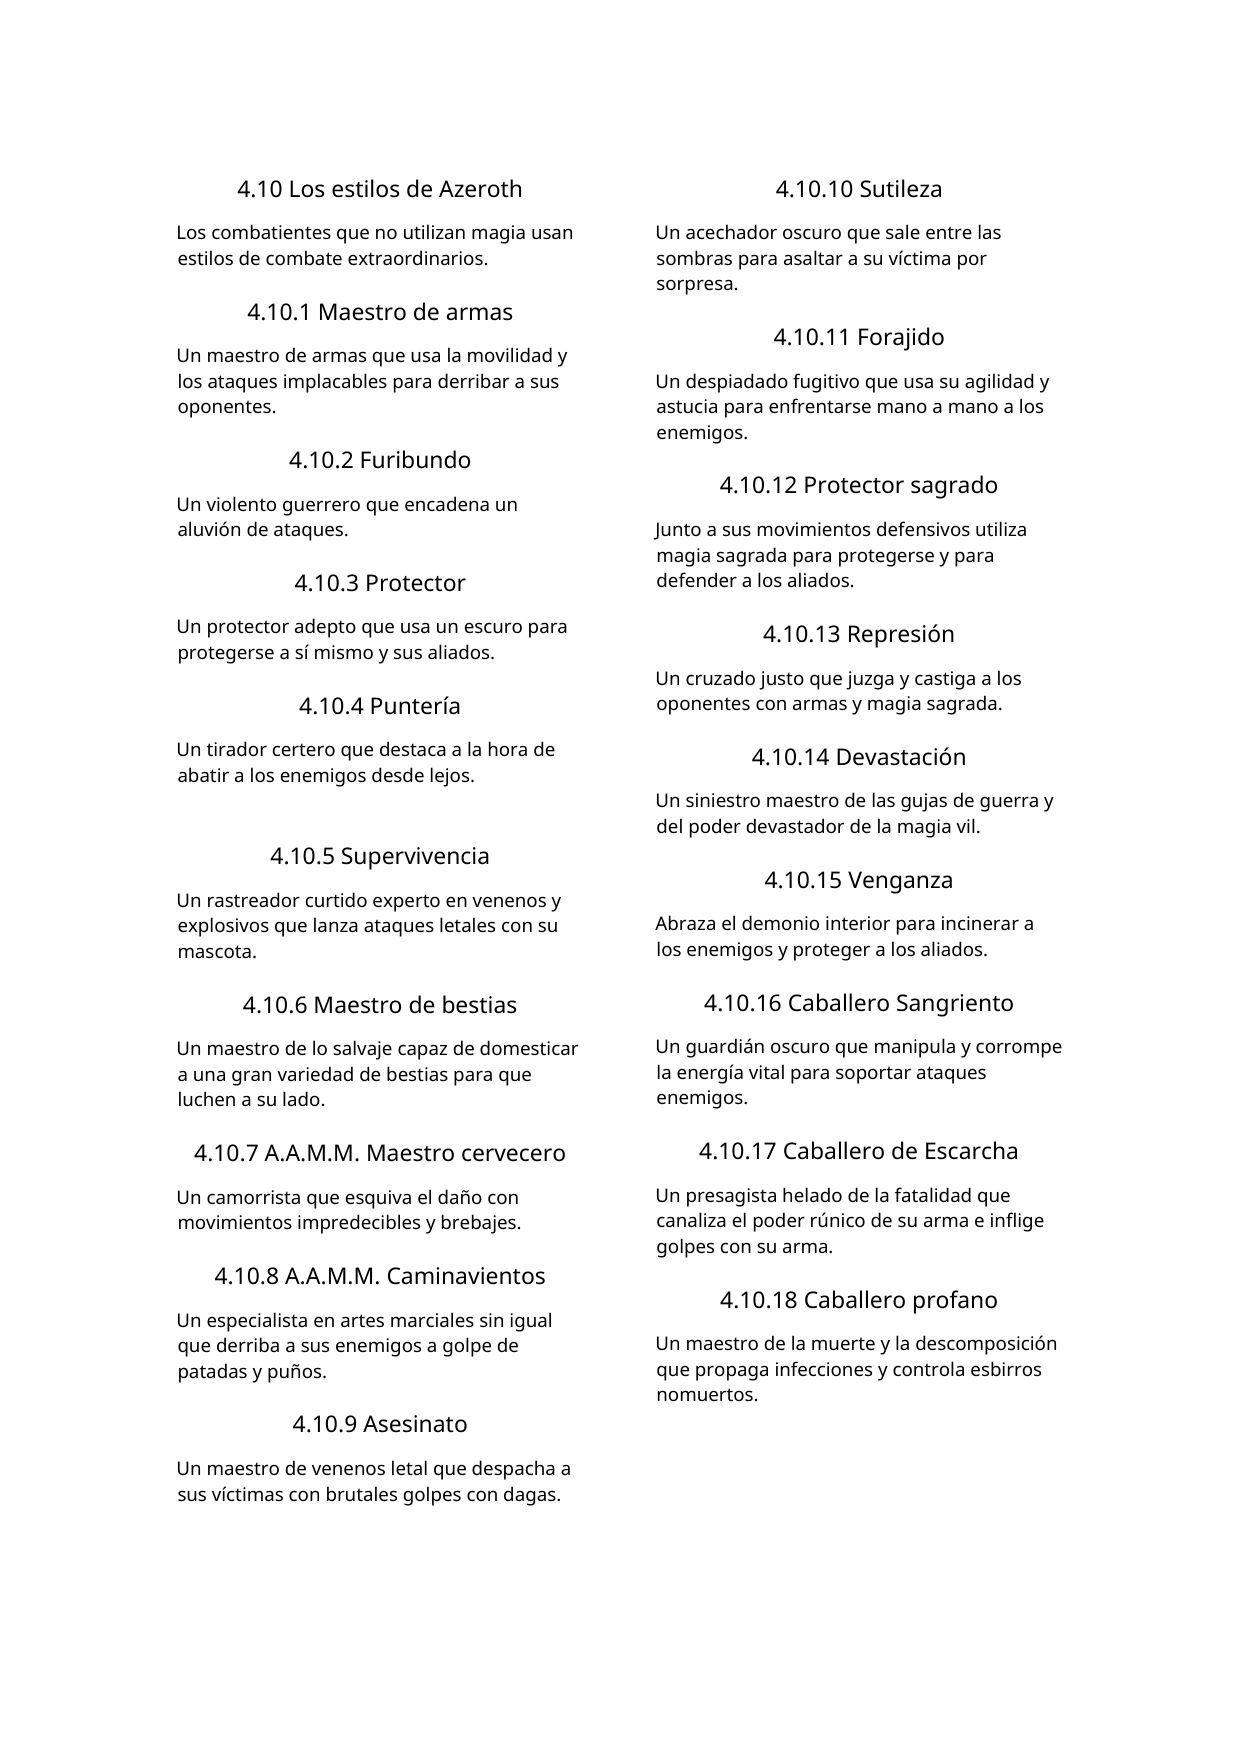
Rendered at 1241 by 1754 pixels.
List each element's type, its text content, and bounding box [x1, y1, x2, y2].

subtitle 4.10.10 Sutileza [655, 173, 1063, 204]
subtitle 4.10.18 Caballero profano [655, 1283, 1063, 1315]
subtitle 4.10.13 Represión [655, 618, 1063, 649]
subtitle 4.10.7 A.A.M.M. Maestro cervecero [176, 1137, 584, 1168]
subtitle 4.10.16 Caballero Sangriento [655, 987, 1063, 1018]
text Un maestro de venenos letal que despacha a sus víctimas con brutales golpes con dagas. [176, 1455, 584, 1506]
subtitle 4.10.11 Forajido [655, 321, 1063, 352]
subtitle 4.10.12 Protector sagrado [655, 469, 1063, 501]
text Un siniestro maestro de las gujas de guerra y del poder devastador de la magia vil. [655, 788, 1063, 839]
text Un rastreador curtido experto en venenos y explosivos que lanza ataques letales con su mascota. [176, 887, 584, 964]
text Un acechador oscuro que sale entre las sombras para asaltar a su víctima por sorpresa. [655, 219, 1063, 296]
text Un presagista helado de la fatalidad que canaliza el poder rúnico de su arma e inflige golpes con su arma. [655, 1182, 1063, 1258]
subtitle 4.10.3 Protector [176, 567, 584, 598]
subtitle 4.10.6 Maestro de bestias [176, 989, 584, 1020]
text Un camorrista que esquiva el daño con movimientos impredecibles y brebajes. [176, 1184, 584, 1235]
text Un guardián oscuro que manipula y corrompe la energía vital para soportar ataques enemigos. [655, 1033, 1063, 1110]
text Un maestro de la muerte y la descomposición que propaga infecciones y controla esbirros nomuertos. [655, 1330, 1063, 1407]
subtitle 4.10.9 Asesinato [176, 1408, 584, 1440]
text Los combatientes que no utilizan magia usan estilos de combate extraordinarios. [176, 219, 584, 271]
text Un protector adepto que usa un escuro para protegerse a sí mismo y sus aliados. [176, 614, 584, 665]
subtitle 4.10.14 Devastación [655, 741, 1063, 772]
text Un maestro de armas que usa la movilidad y los ataques implacables para derribar a sus oponentes. [176, 342, 584, 419]
text Un maestro de lo salvaje capaz de domesticar a una gran variedad de bestias para que luchen a su lado. [176, 1036, 584, 1112]
text Junto a sus movimientos defensivos utiliza magia sagrada para protegerse y para defender a los aliados. [655, 516, 1063, 593]
subtitle 4.10.4 Puntería [176, 690, 584, 721]
subtitle 4.10 Los estilos de Azeroth [176, 173, 584, 204]
text Un cruzado justo que juzga y castiga a los oponentes con armas y magia sagrada. [655, 665, 1063, 716]
subtitle 4.10.1 Maestro de armas [176, 296, 584, 327]
text Un despiadado fugitivo que usa su agilidad y astucia para enfrentarse mano a mano a los enemigos. [655, 368, 1063, 444]
subtitle 4.10.5 Supervivencia [176, 840, 584, 871]
subtitle 4.10.8 A.A.M.M. Caminavientos [176, 1260, 584, 1291]
text Un especialista en artes marciales sin igual que derriba a sus enemigos a golpe de patadas y puños. [176, 1307, 584, 1383]
text Un tirador certero que destaca a la hora de abatir a los enemigos desde lejos. [176, 737, 584, 788]
subtitle 4.10.15 Venganza [655, 864, 1063, 895]
text Abraza el demonio interior para incinerar a los enemigos y proteger a los aliados. [655, 911, 1063, 962]
subtitle 4.10.2 Furibundo [176, 444, 584, 475]
subtitle 4.10.17 Caballero de Escarcha [655, 1135, 1063, 1166]
text Un violento guerrero que encadena un aluvión de ataques. [176, 491, 584, 542]
